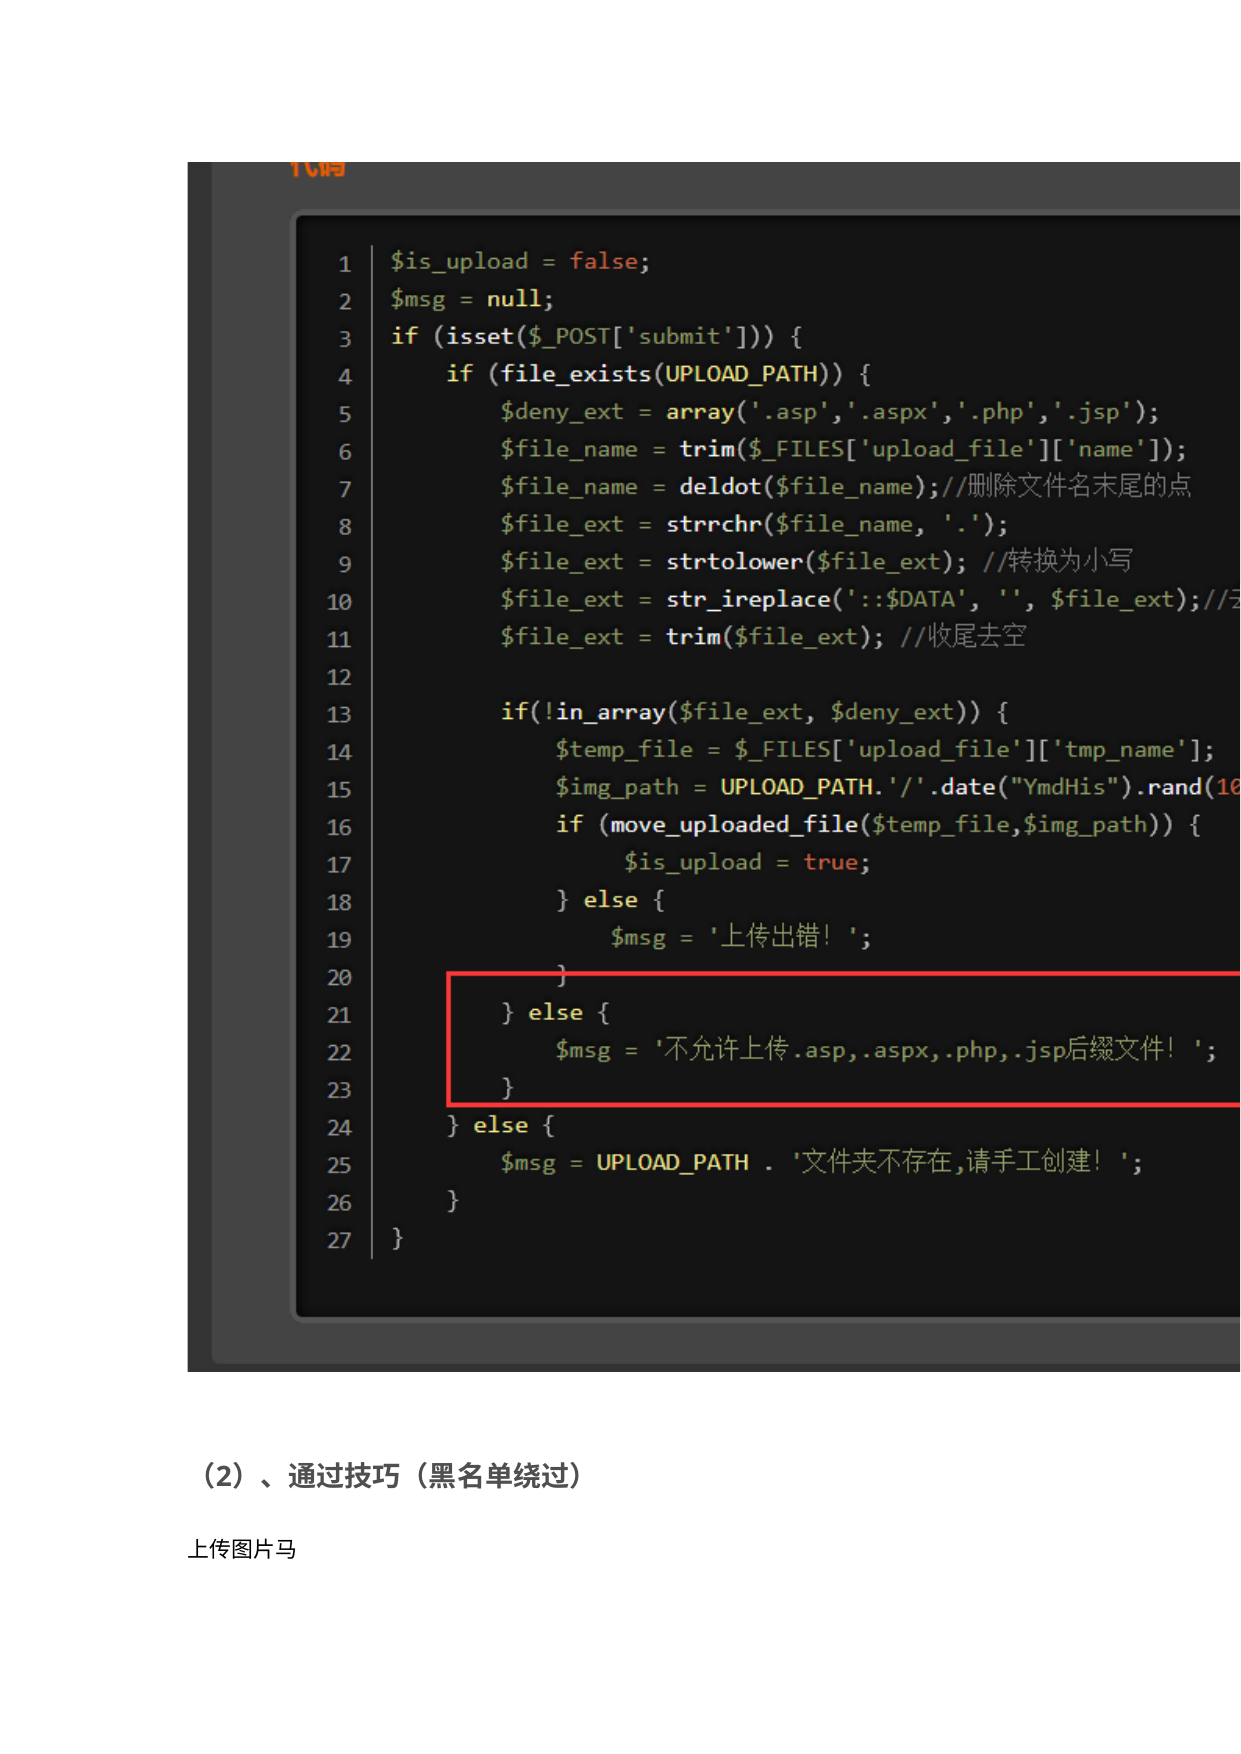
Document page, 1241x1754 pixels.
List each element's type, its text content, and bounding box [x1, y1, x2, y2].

list 上传图片马 [187, 1532, 1053, 1564]
subtitle 、通过技巧（黑名单绕过） [187, 1442, 1053, 1507]
picture [187, 162, 1241, 1372]
